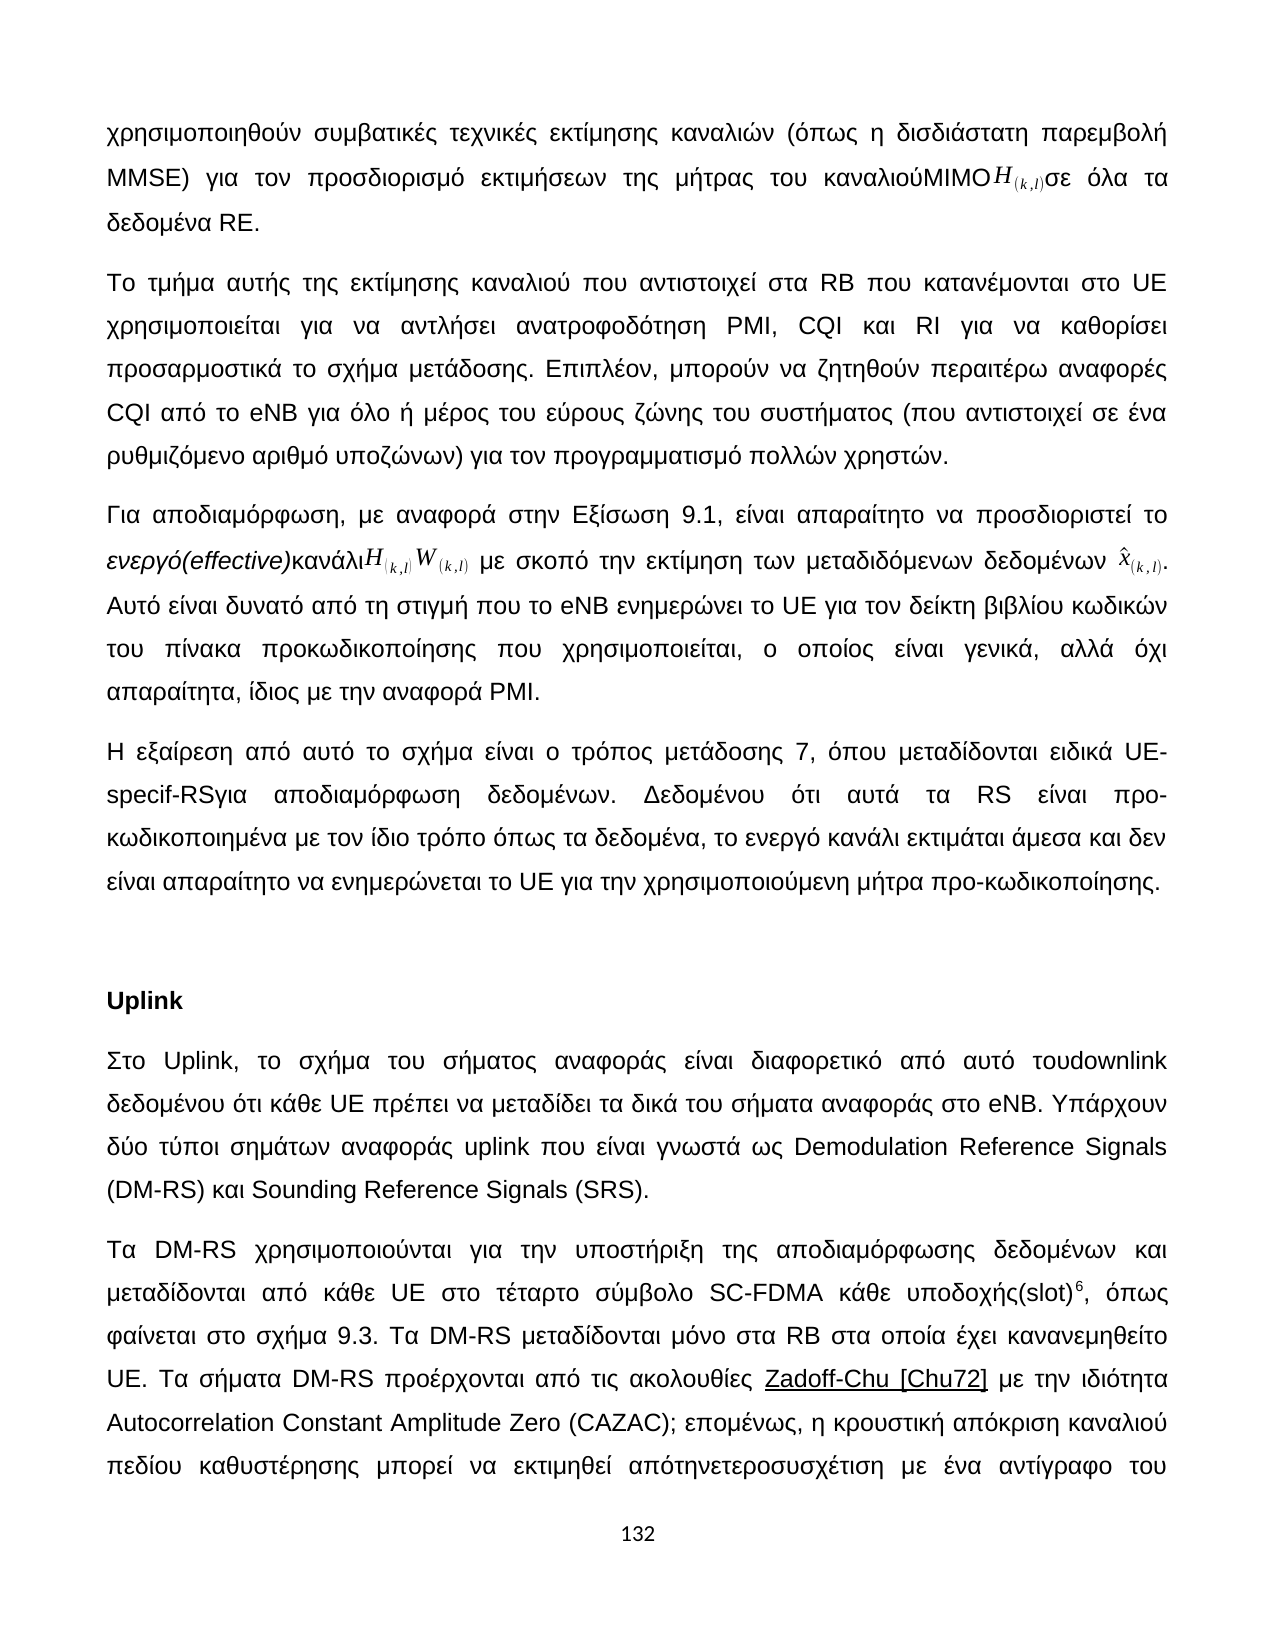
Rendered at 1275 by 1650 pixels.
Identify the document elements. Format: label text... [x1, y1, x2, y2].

text Uplink [106, 986, 1169, 1015]
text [106, 118, 1169, 237]
text Το τμήμα αυτής της εκτίμησης καναλιού που αντιστοιχεί στα RB που κατανέμονται στο UE χρησιμοποιείται για να αντλήσει ανατροφοδότηση PMI, CQI και RI για να καθορίσει προσαρμοστικά το σχήμα μετάδοσης. Επιπλέον, μπορούν να ζητηθούν περαιτέρω αναφορές CQI από το eNB για όλο ή μέρος του εύρους ζώνης του συστήματος (που αντιστοιχεί σε ένα ρυθμιζόμενο αριθμό υποζώνων) για τον προγραμματισμό πολλών χρηστών. [106, 268, 1169, 469]
text Για αποδιαμόρφωση, με αναφορά στην Εξίσωση 9.1, είναι απαραίτητο να προσδιοριστεί το ενεργό(effective)κανάλι με σκοπό την εκτίμηση των μεταδιδόμενων δεδομένων . Αυτό είναι δυνατό από τη στιγμή που το eNB ενημερώνει το UE για τον δείκτη βιβλίου κωδικών του πίνακα προκωδικοποίησης που χρησιμοποιείται, ο οποίος είναι γενικά, αλλά όχι απαραίτητα, ίδιος με την αναφορά PMI. [106, 500, 1169, 706]
text Η εξαίρεση από αυτό το σχήμα είναι ο τρόπος μετάδοσης 7, όπου μεταδίδονται ειδικά UE-specif-RSγια αποδιαμόρφωση δεδομένων. Δεδομένου ότι αυτά τα RS είναι προ-κωδικοποιημένα με τον ίδιο τρόπο όπως τα δεδομένα, το ενεργό κανάλι εκτιμάται άμεσα και δεν είναι απαραίτητο να ενημερώνεται το UE για την χρησιμοποιούμενη μήτρα προ-κωδικοποίησης. [106, 737, 1169, 895]
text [106, 1235, 1169, 1479]
text Στο Uplink, το σχήμα του σήματος αναφοράς είναι διαφορετικό από αυτό τουdownlink δεδομένου ότι κάθε UE πρέπει να μεταδίδει τα δικά του σήματα αναφοράς στο eNB. Υπάρχουν δύο τύποι σημάτων αναφοράς uplink που είναι γνωστά ως Demodulation Reference Signals (DM-RS) και Sounding Reference Signals (SRS). [106, 1046, 1169, 1204]
